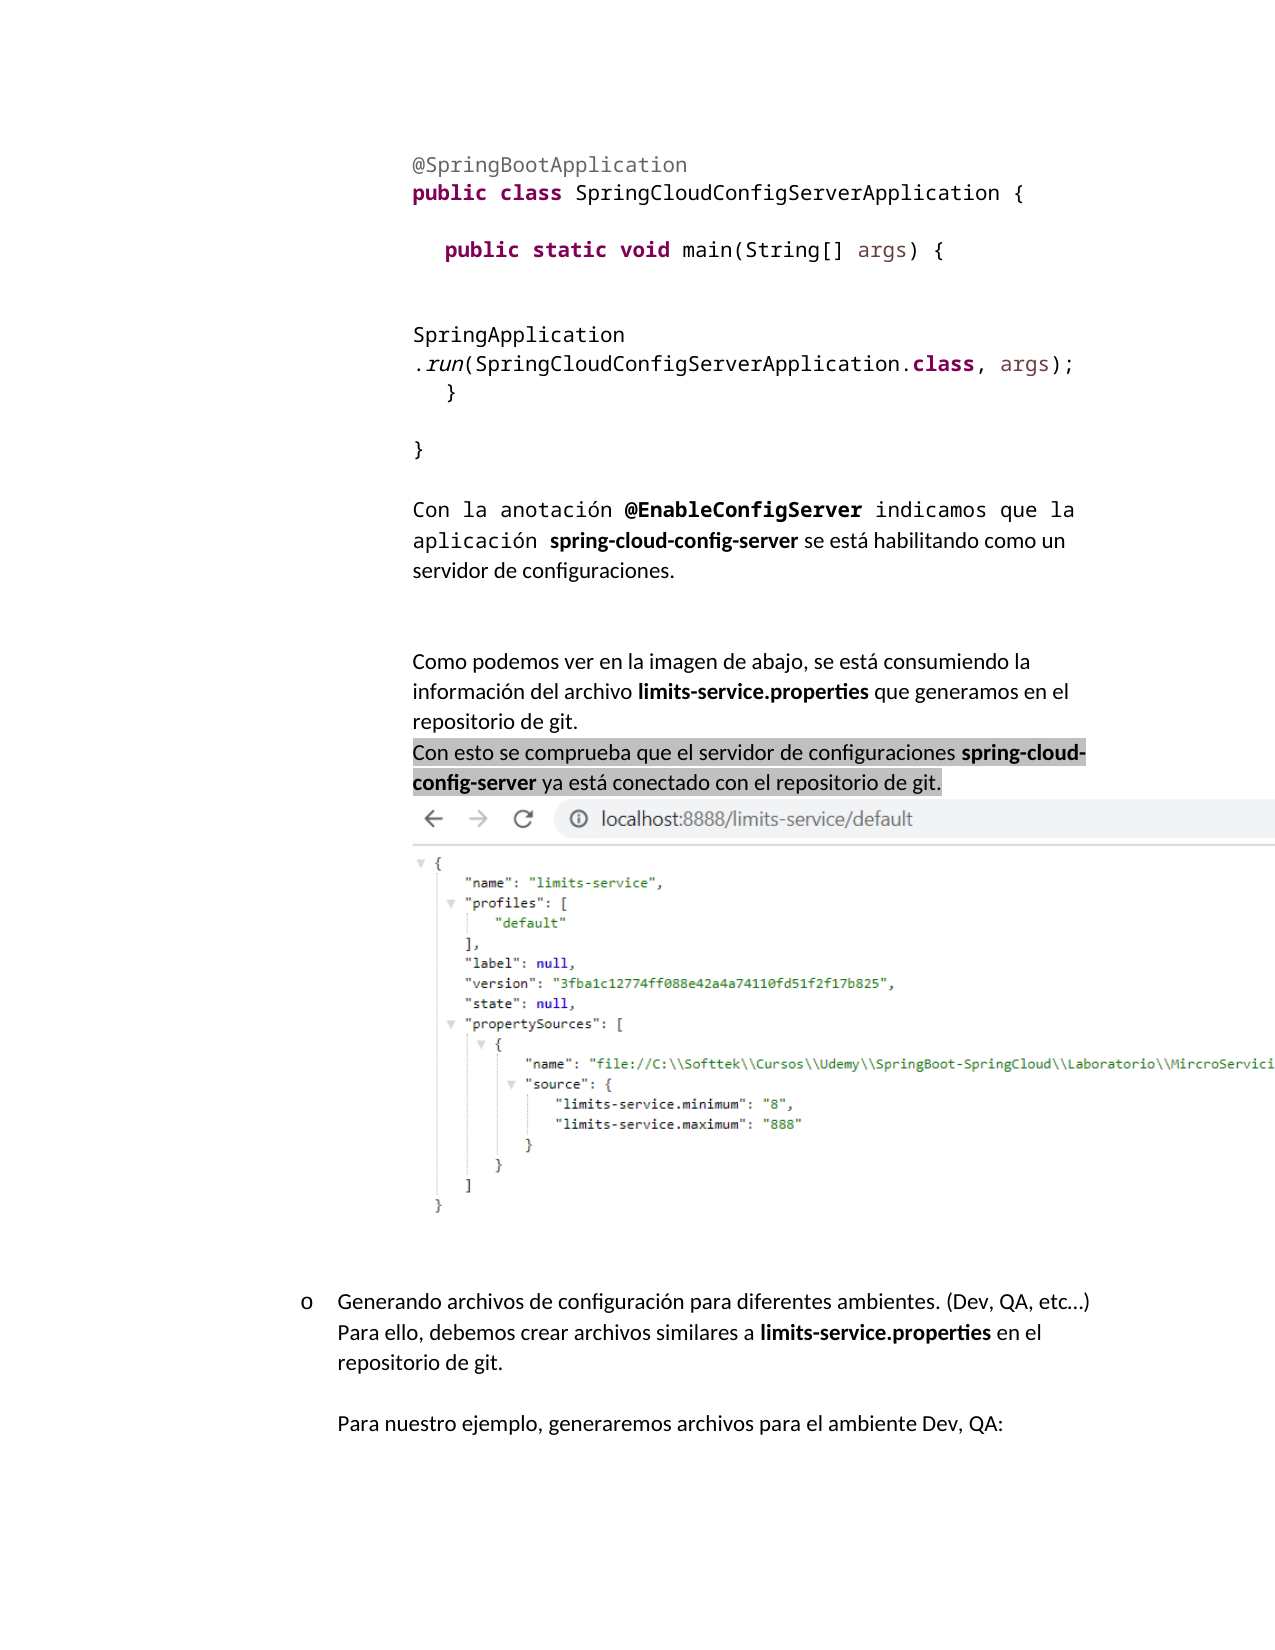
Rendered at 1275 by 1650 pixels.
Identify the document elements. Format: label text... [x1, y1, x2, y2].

list Para ello, debemos crear archivos similares a limits-service.properties en el repositorio de git. [337, 1318, 1125, 1377]
text @SpringBootApplication [412, 150, 1125, 178]
text public class SpringCloudConfigServerApplication { [412, 178, 1125, 207]
list Para nuestro ejemplo, generaremos archivos para el ambiente Dev, QA: [337, 1409, 1125, 1437]
list Con la anotación @EnableConfigServer indicamos que la aplicación spring-cloud-config-server se está habilitando como un servidor de configuraciones. [412, 495, 1125, 584]
text } [412, 377, 1125, 406]
text public static void main(String[] args) { [412, 235, 1125, 264]
list } [412, 434, 1125, 462]
picture [412, 798, 1275, 1225]
list Generando archivos de configuración para diferentes ambientes. (Dev, QA, etc…) [300, 1287, 1125, 1316]
text SpringApplication.run(SpringCloudConfigServerApplication.class, args); [412, 264, 1125, 377]
list Con esto se comprueba que el servidor de configuraciones spring-cloud-config-server ya está conectado con el repositorio de git. [412, 738, 1125, 796]
list Como podemos ver en la imagen de abajo, se está consumiendo la información del archivo limits-service.properties que generamos en el repositorio de git. [412, 647, 1125, 736]
